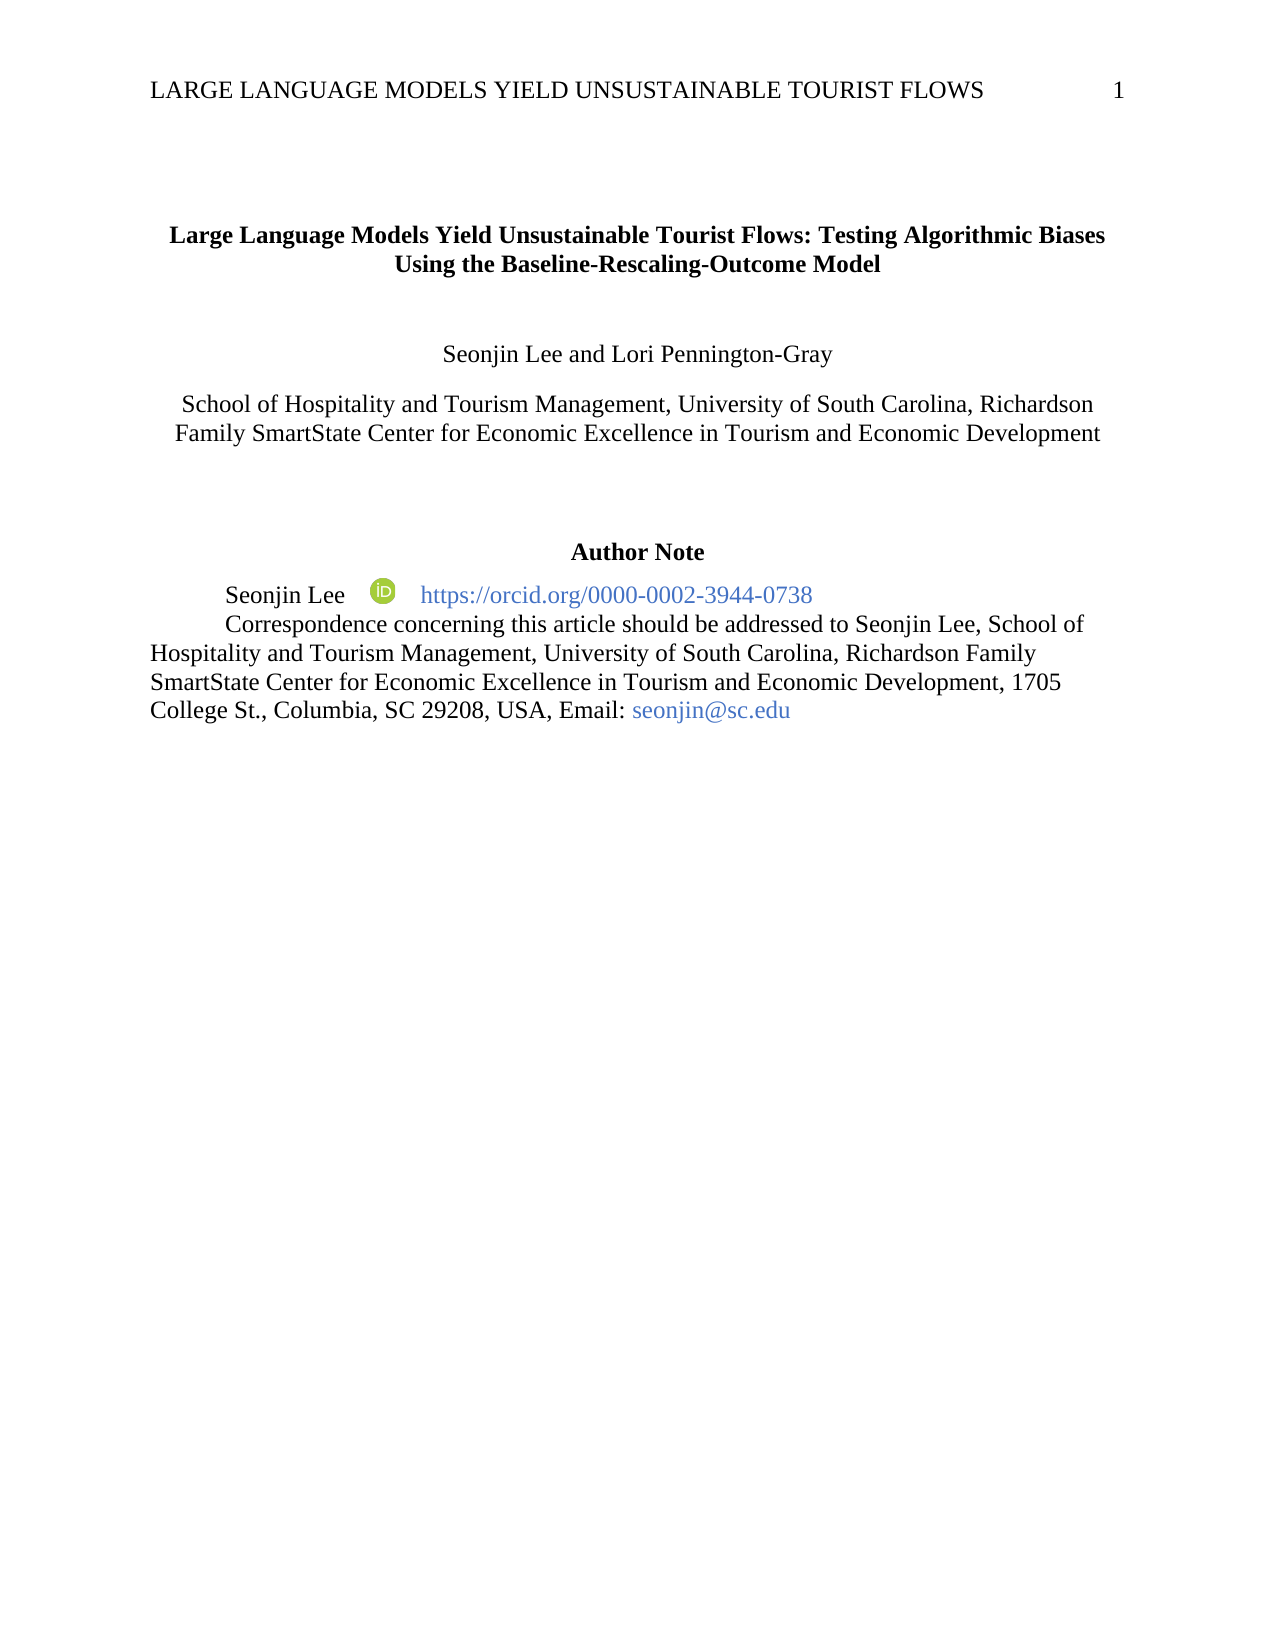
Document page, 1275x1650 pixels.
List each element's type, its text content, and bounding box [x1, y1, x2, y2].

text School of Hospitality and Tourism Management, University of South Carolina, Richardson Family SmartState Center for Economic Excellence in Tourism and Economic Development [150, 389, 1125, 447]
subtitle Author Note [150, 537, 1125, 566]
text Seonjin Lee and Lori Pennington-Gray [150, 339, 1125, 368]
subtitle Large Language Models Yield Unsustainable Tourist Flows: Testing Algorithmic Biases Using the Baseline-Rescaling-Outcome Model [150, 220, 1125, 277]
picture [370, 578, 396, 604]
text Seonjin Lee https://orcid.org/0000-0002-3944-0738 [150, 579, 1125, 609]
text Correspondence concerning this article should be addressed to Seonjin Lee, School of Hospitality and Tourism Management, University of South Carolina, Richardson Family SmartState Center for Economic Excellence in Tourism and Economic Development, 1705 College St., Columbia, SC 29208, USA, Email: seonjin@sc.edu [150, 609, 1125, 724]
